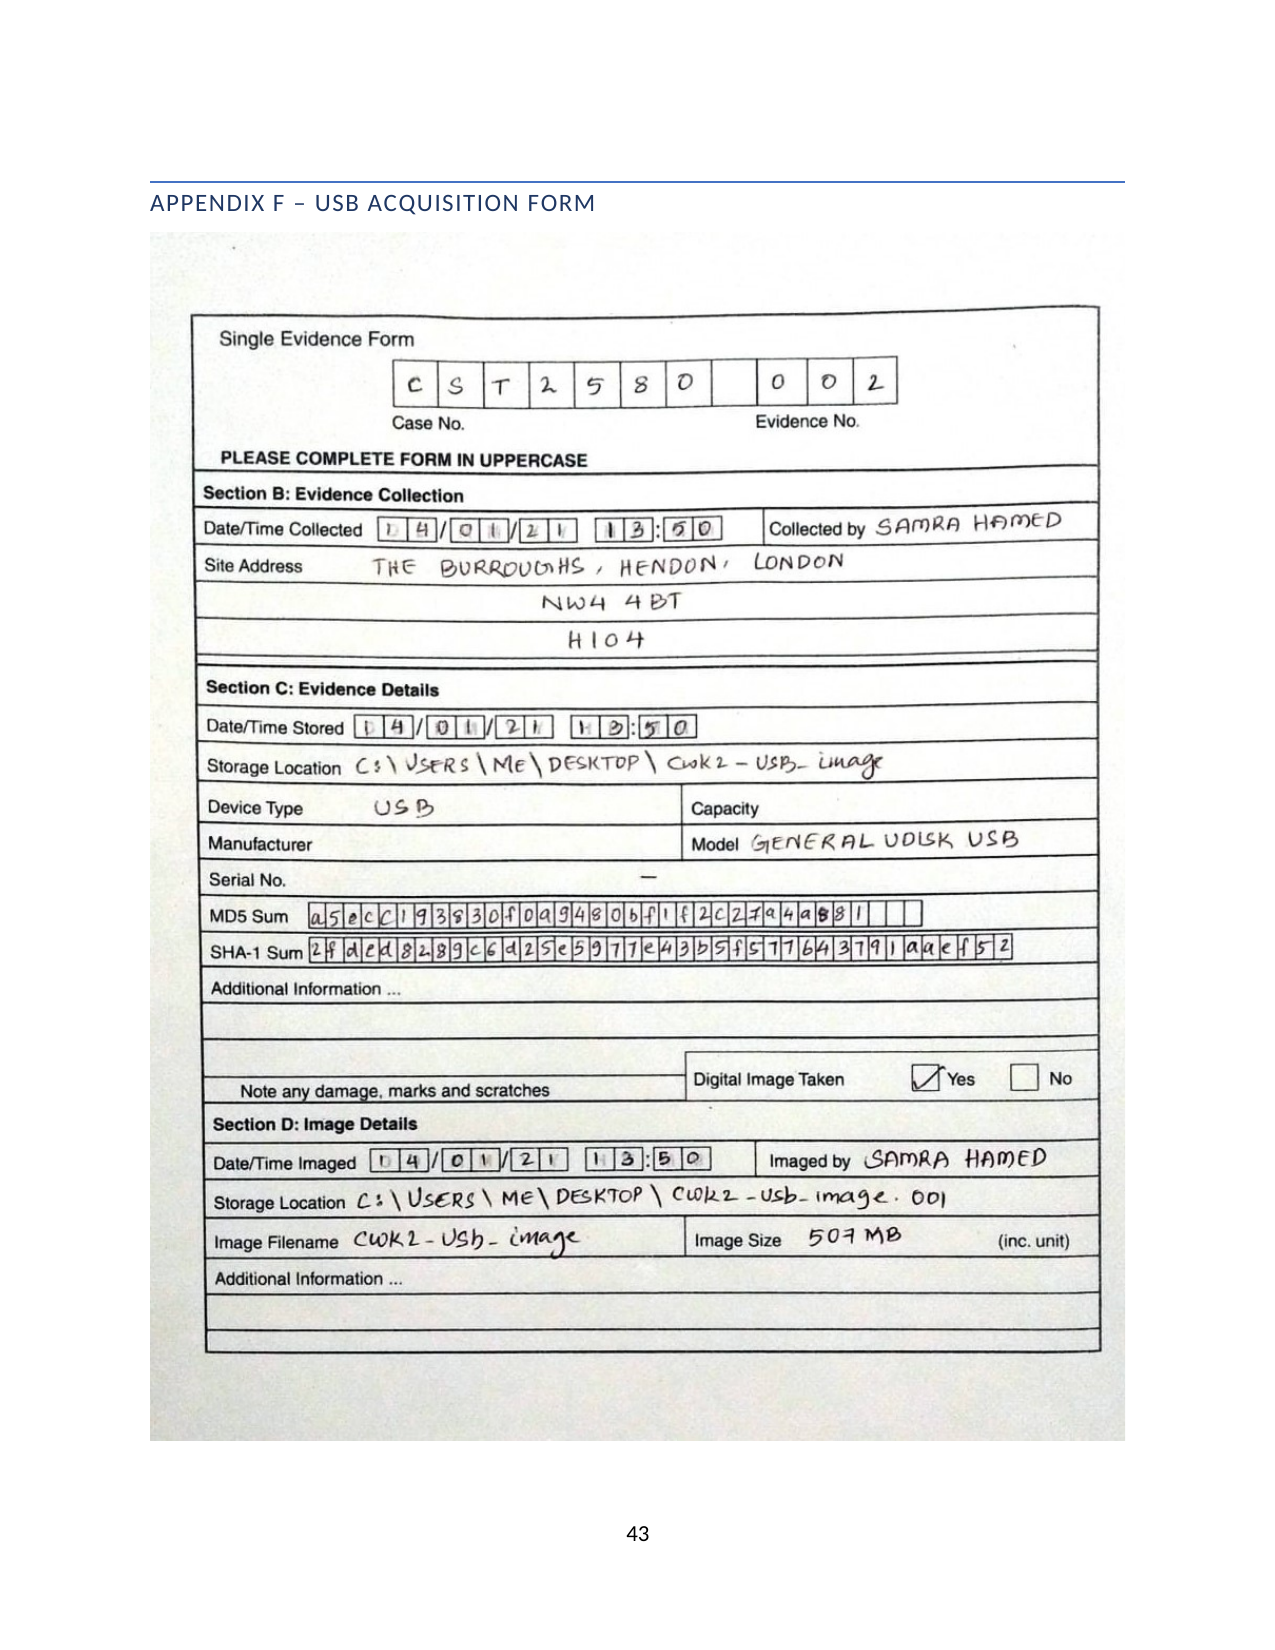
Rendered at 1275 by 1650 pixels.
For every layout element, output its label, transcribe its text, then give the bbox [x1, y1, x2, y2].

picture [150, 232, 1125, 1441]
subtitle Appendix F – USB ACQUISITION FORM [150, 183, 1125, 217]
